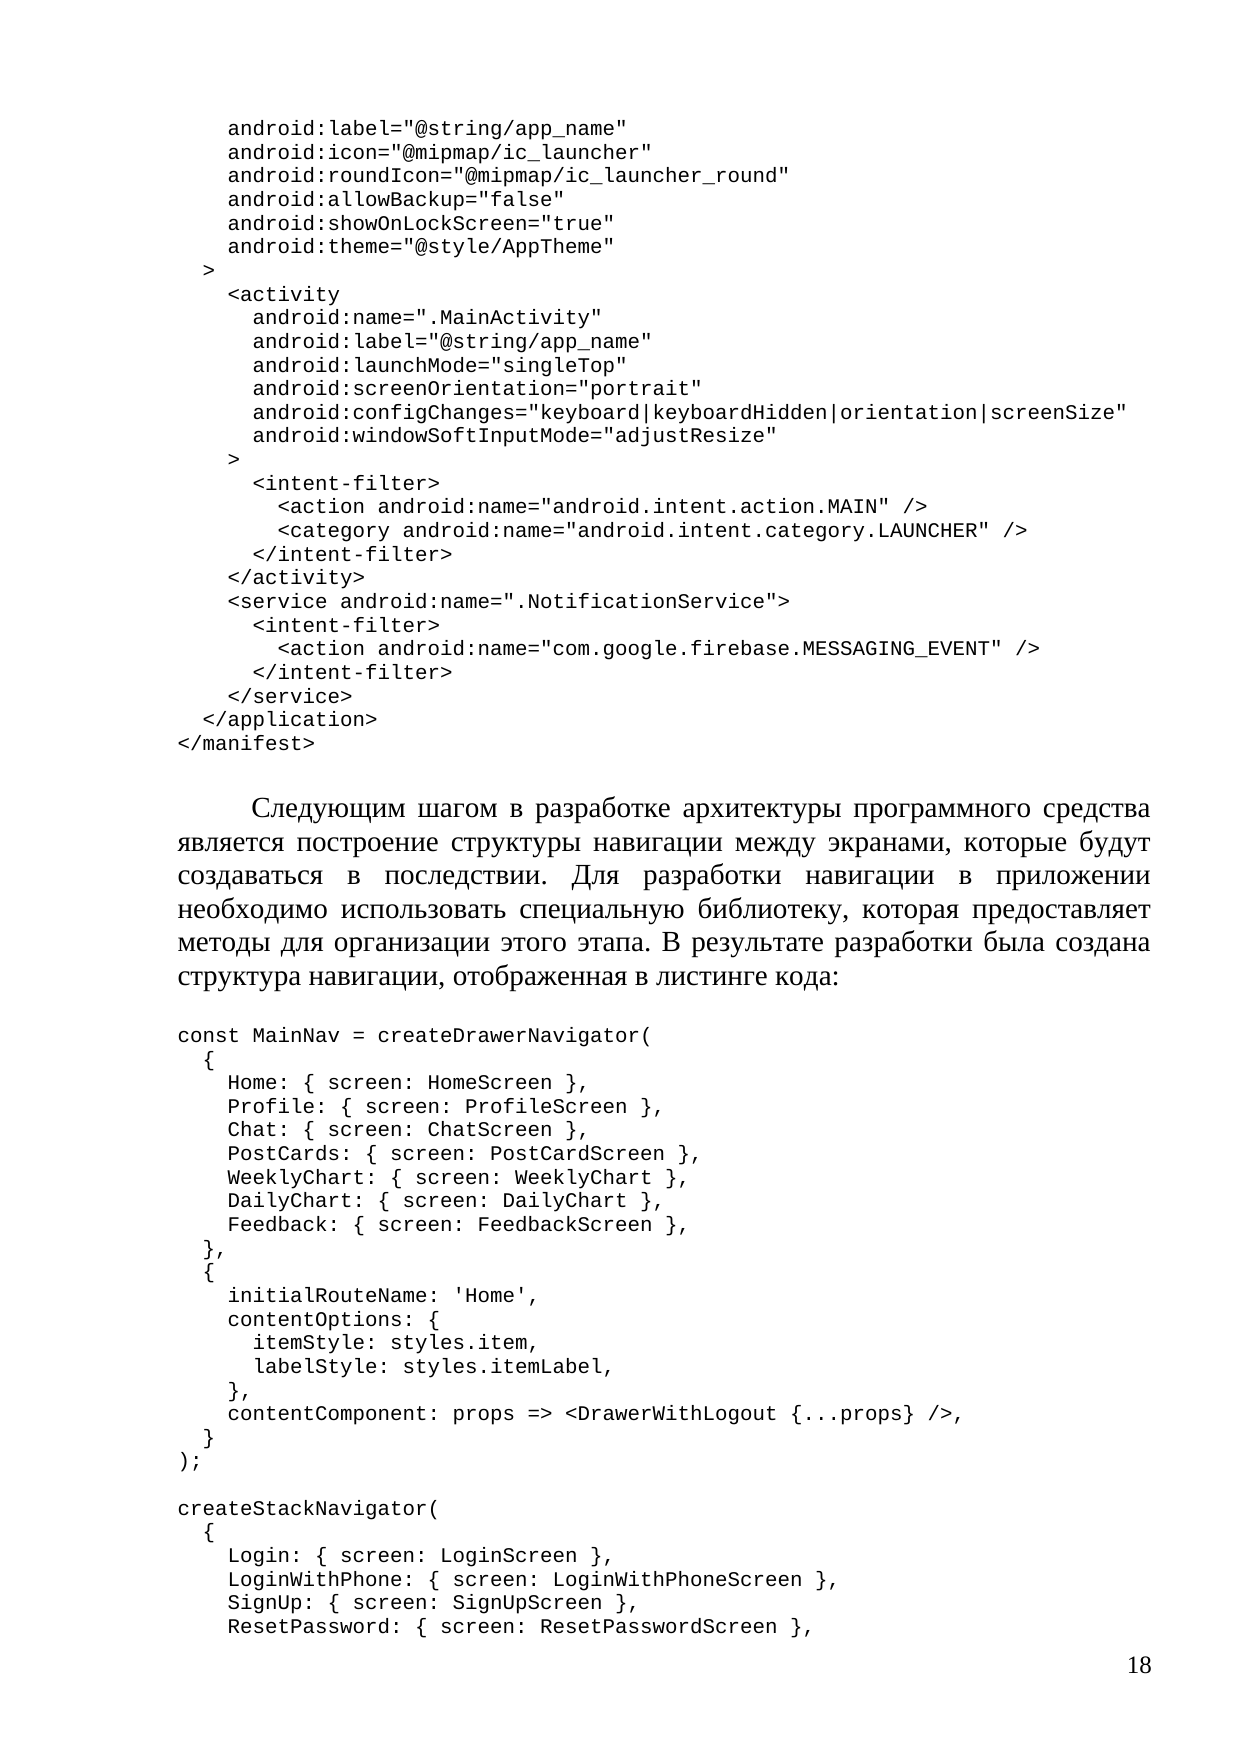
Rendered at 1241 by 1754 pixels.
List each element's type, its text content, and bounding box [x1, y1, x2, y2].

text labelStyle: styles.itemLabel, [177, 1356, 1152, 1379]
text Login: { screen: LoginScreen }, [177, 1545, 1152, 1569]
text SignUp: { screen: SignUpScreen }, [177, 1592, 1152, 1616]
text android:theme="@style/AppTheme" [177, 236, 1152, 260]
text <intent-filter> [177, 473, 1152, 496]
text </application> [177, 709, 1152, 733]
text android:allowBackup="false" [177, 189, 1152, 213]
text WeeklyChart: { screen: WeeklyChart }, [177, 1167, 1152, 1190]
text contentComponent: props => <DrawerWithLogout {...props} />, [177, 1403, 1152, 1427]
text initialRouteName: 'Home', [177, 1285, 1152, 1309]
text createStackNavigator( [177, 1498, 1152, 1521]
text Profile: { screen: ProfileScreen }, [177, 1096, 1152, 1119]
text itemStyle: styles.item, [177, 1332, 1152, 1356]
text const MainNav = createDrawerNavigator( [177, 1025, 1152, 1048]
text </activity> [177, 567, 1152, 591]
text Home: { screen: HomeScreen }, [177, 1072, 1152, 1096]
text android:roundIcon="@mipmap/ic_launcher_round" [177, 165, 1152, 189]
text <action android:name="com.google.firebase.MESSAGING_EVENT" /> [177, 638, 1152, 662]
text android:label="@string/app_name" [177, 331, 1152, 354]
text DailyChart: { screen: DailyChart }, [177, 1190, 1152, 1214]
text ResetPassword: { screen: ResetPasswordScreen }, [177, 1616, 1152, 1640]
text android:configChanges="keyboard|keyboardHidden|orientation|screenSize" [177, 402, 1152, 426]
text { [177, 1521, 1152, 1545]
text }, [177, 1238, 1152, 1261]
text android:windowSoftInputMode="adjustResize" [177, 426, 1152, 449]
text <service android:name=".NotificationService"> [177, 591, 1152, 615]
text { [177, 1261, 1152, 1285]
text </intent-filter> [177, 544, 1152, 567]
text </intent-filter> [177, 662, 1152, 686]
text android:screenOrientation="portrait" [177, 378, 1152, 402]
text android:showOnLockScreen="true" [177, 213, 1152, 236]
text <activity [177, 284, 1152, 307]
text > [177, 449, 1152, 473]
text }, [177, 1379, 1152, 1403]
text android:icon="@mipmap/ic_launcher" [177, 142, 1152, 165]
text LoginWithPhone: { screen: LoginWithPhoneScreen }, [177, 1569, 1152, 1592]
text contentOptions: { [177, 1309, 1152, 1332]
text <category android:name="android.intent.category.LAUNCHER" /> [177, 520, 1152, 544]
text <intent-filter> [177, 615, 1152, 638]
text { [177, 1048, 1152, 1072]
text Chat: { screen: ChatScreen }, [177, 1119, 1152, 1143]
text Следующим шагом в разработке архитектуры программного средства является построение структуры навигации между экранами, которые будут создаваться в последствии. Для разработки навигации в приложении необходимо использовать специальную библиотеку, которая предоставляет методы для организации этого этапа. В результате разработки была создана структура навигации, отображенная в листинге кода: [177, 790, 1152, 991]
text Feedback: { screen: FeedbackScreen }, [177, 1214, 1152, 1238]
text <action android:name="android.intent.action.MAIN" /> [177, 496, 1152, 520]
text android:name=".MainActivity" [177, 307, 1152, 331]
text PostCards: { screen: PostCardScreen }, [177, 1143, 1152, 1167]
text </manifest> [177, 733, 1152, 757]
text } [177, 1427, 1152, 1451]
text ); [177, 1451, 1152, 1474]
text </service> [177, 686, 1152, 709]
text android:launchMode="singleTop" [177, 354, 1152, 378]
text > [177, 260, 1152, 284]
text android:label="@string/app_name" [177, 118, 1152, 142]
